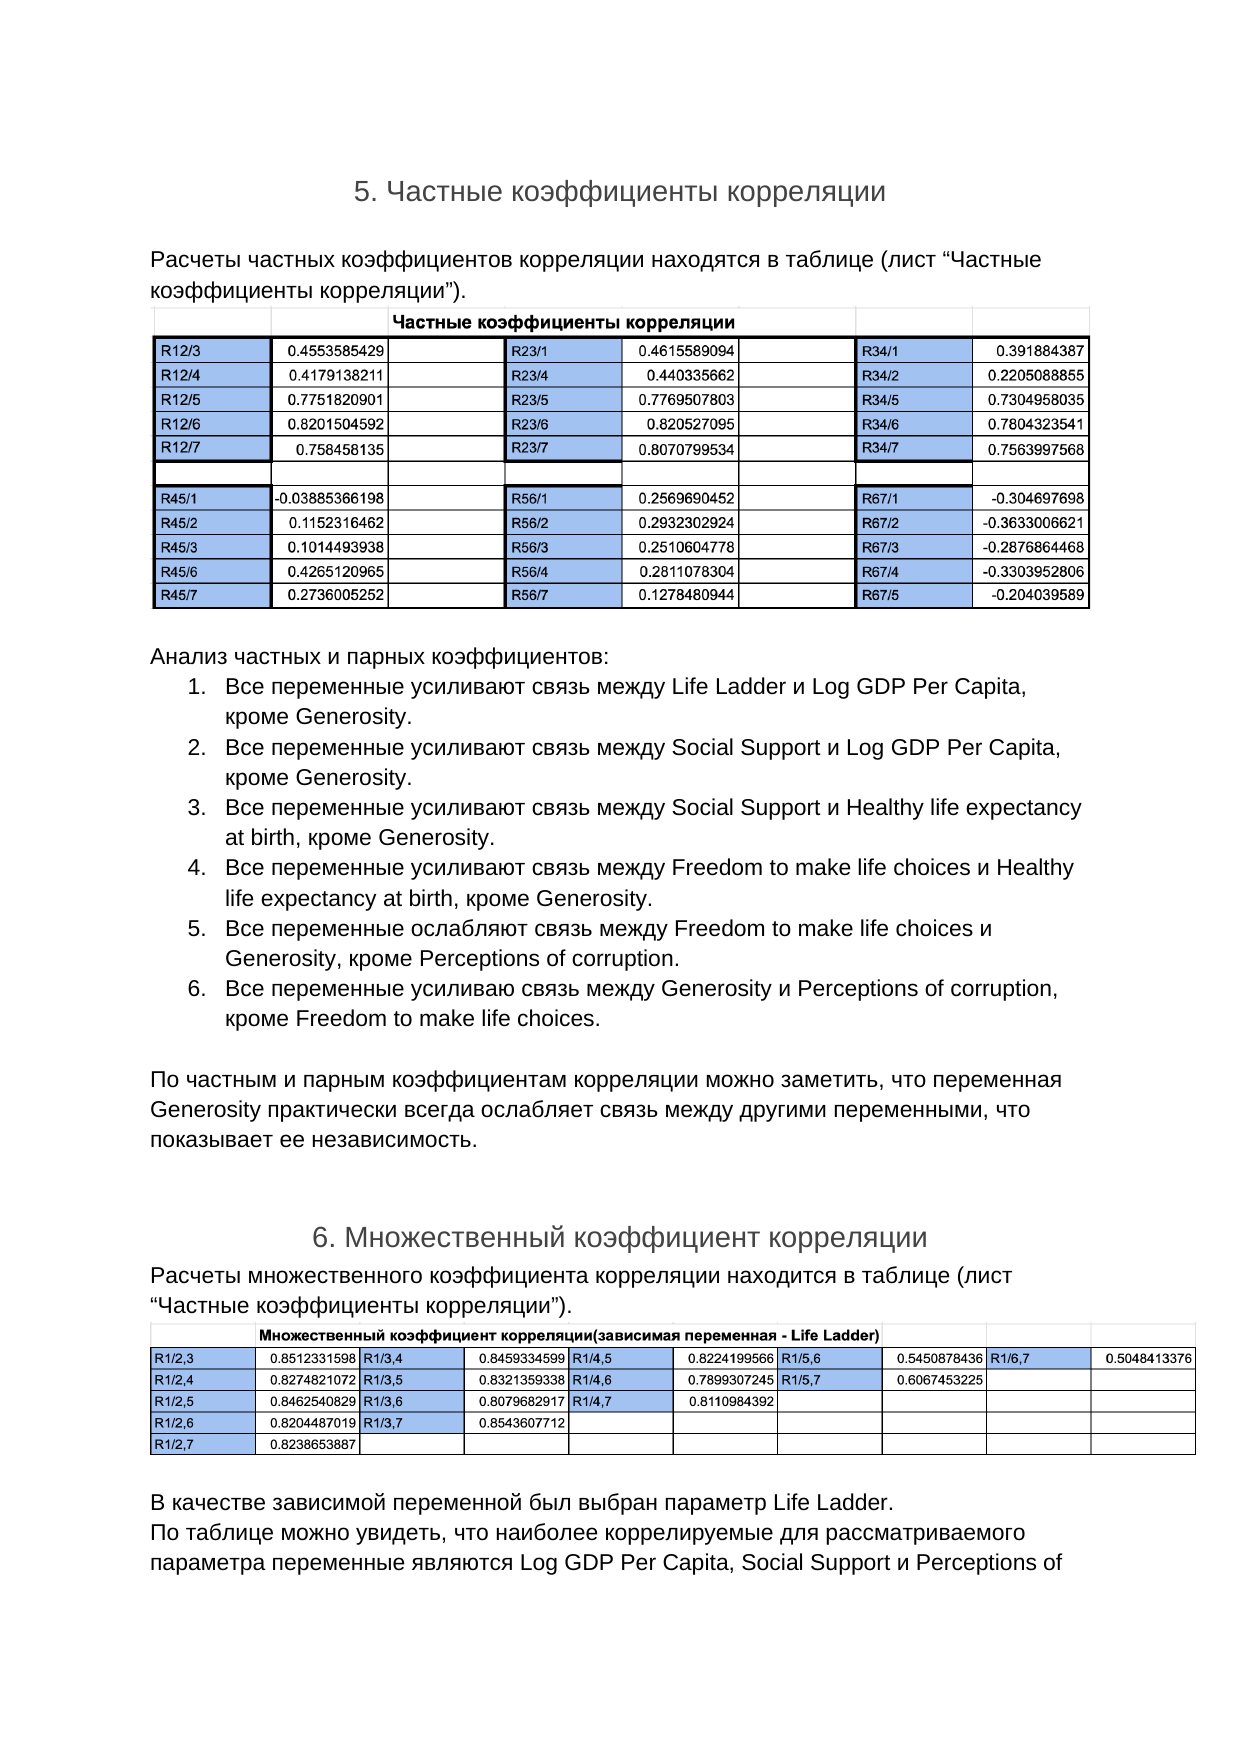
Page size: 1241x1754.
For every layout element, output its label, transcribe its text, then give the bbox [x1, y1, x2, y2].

text Расчеты частных коэффициентов корреляции находятся в таблице (лист “Частные коэффициенты корреляции”). [150, 246, 1090, 303]
list Все переменные усиливают связь между Life Ladder и Log GDP Per Capita, кроме Generosity. [187, 673, 1090, 730]
text Анализ частных и парных коэффициентов: [150, 643, 1090, 669]
list Все переменные усиливают связь между Social Support и Healthy life expectancy at birth, кроме Generosity. [187, 794, 1090, 851]
list Все переменные усиливаю связь между Generosity и Perceptions of corruption, кроме Freedom to make life choices. [187, 975, 1090, 1032]
picture [150, 306, 1091, 609]
list Все переменные ослабляют связь между Freedom to make life choices и Generosity, кроме Perceptions of corruption. [187, 915, 1090, 971]
list Все переменные усиливают связь между Freedom to make life choices и Healthy life expectancy at birth, кроме Generosity. [187, 854, 1090, 911]
subtitle 5. Частные коэффициенты корреляции [150, 174, 1090, 208]
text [150, 1519, 1090, 1576]
picture [150, 1322, 1197, 1455]
text Расчеты множественного коэффициента корреляции находится в таблице (лист “Частные коэффициенты корреляции”). [150, 1262, 1090, 1318]
subtitle 6. Множественный коэффициент корреляции [150, 1220, 1090, 1253]
text По частным и парным коэффициентам корреляции можно заметить, что переменная Generosity практически всегда ослабляет связь между другими переменными, что показывает ее независимость. [150, 1066, 1090, 1153]
text В качестве зависимой переменной был выбран параметр Life Ladder. [150, 1489, 1090, 1515]
list Все переменные усиливают связь между Social Support и Log GDP Per Capita, кроме Generosity. [187, 733, 1090, 790]
